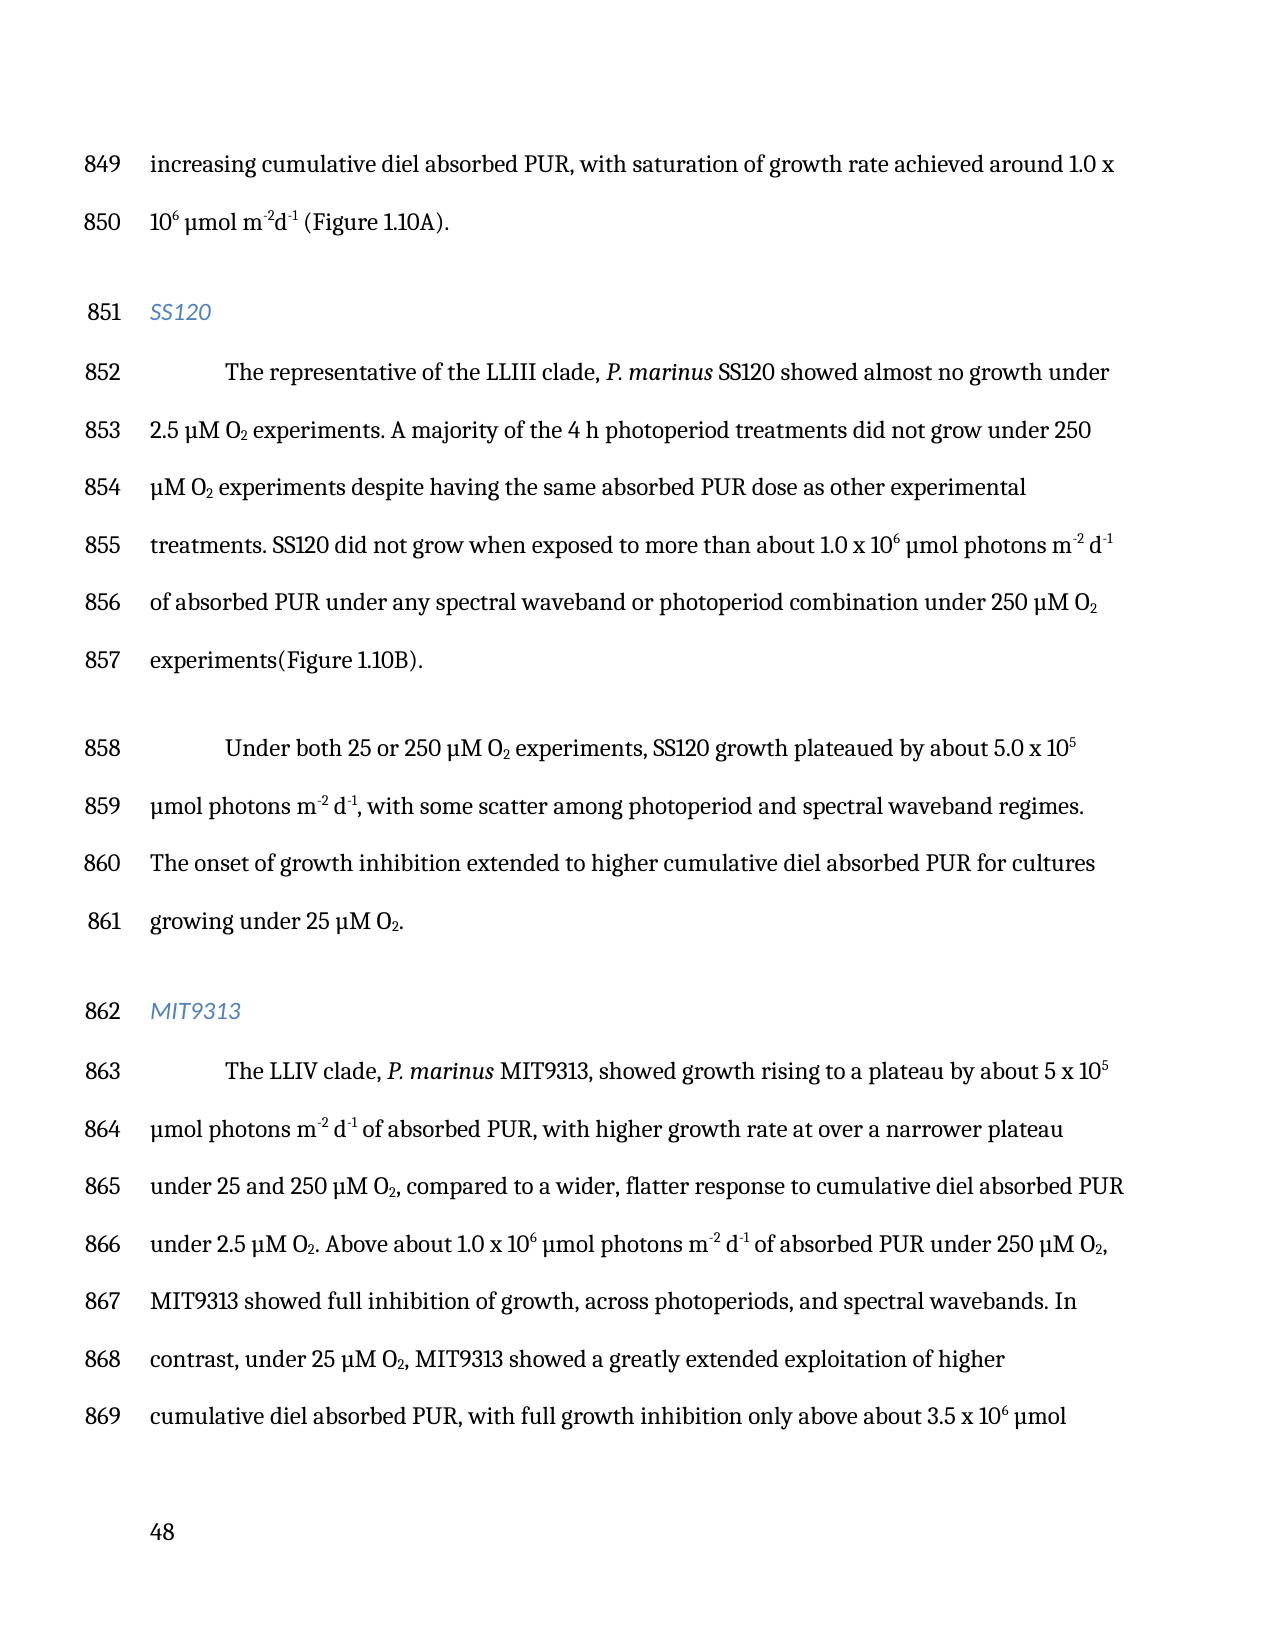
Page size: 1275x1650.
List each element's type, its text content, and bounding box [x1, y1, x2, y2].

subtitle SS120 [150, 296, 1125, 327]
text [150, 150, 1125, 236]
text Under both 25 or 250 µM O2 experiments, SS120 growth plateaued by about 5.0 x 105 µmol photons m-2 d-1, with some scatter among photoperiod and spectral waveband regimes. The onset of growth inhibition extended to higher cumulative diel absorbed PUR for cultures growing under 25 µM O2. [150, 734, 1125, 936]
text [150, 1057, 1125, 1431]
text The representative of the LLIII clade, P. marinus SS120 showed almost no growth under 2.5 µM O2 experiments. A majority of the 4 h photoperiod treatments did not grow under 250 µM O2 experiments despite having the same absorbed PUR dose as other experimental treatments. SS120 did not grow when exposed to more than about 1.0 x 106 µmol photons m-2 d-1 of absorbed PUR under any spectral waveband or photoperiod combination under 250 µM O2 experiments(Figure 1.10B). [150, 358, 1125, 674]
subtitle MIT9313 [150, 996, 1125, 1026]
